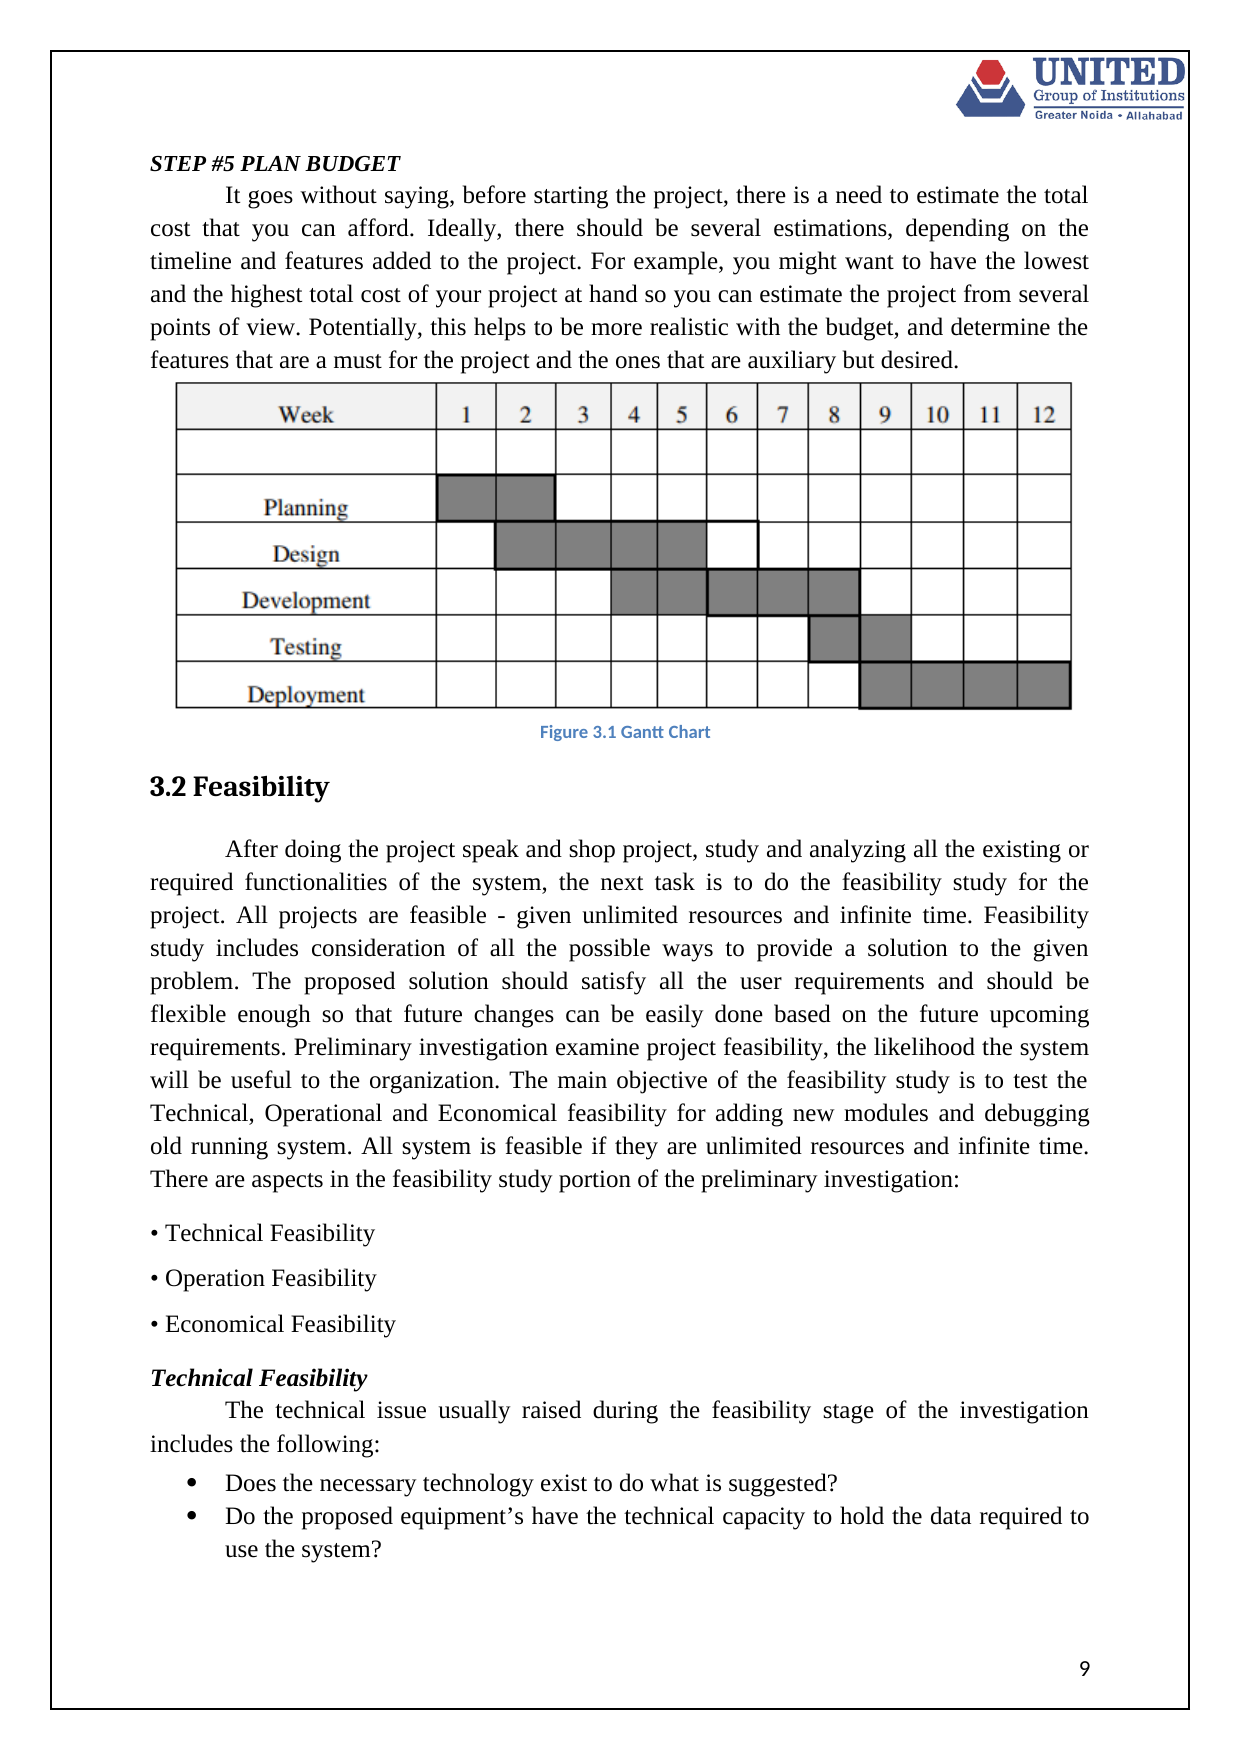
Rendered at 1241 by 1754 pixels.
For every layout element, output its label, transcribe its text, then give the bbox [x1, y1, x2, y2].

text It goes without saying, before starting the project, there is a need to estimate the total cost that you can afford. Ideally, there should be several estimations, depending on the timeline and features added to the project. For example, you might want to have the lowest and the highest total cost of your project at hand so you can estimate the project from several points of view. Potentially, this helps to be more realistic with the budget, and determine the features that are a must for the project and the ones that are auxiliary but desired. [150, 180, 1090, 374]
list Does the necessary technology exist to do what is suggested? [187, 1468, 1090, 1497]
text After doing the project speak and shop project, study and analyzing all the existing or required functionalities of the system, the next task is to do the feasibility study for the project. All projects are feasible - given unlimited resources and infinite time. Feasibility study includes consideration of all the possible ways to provide a solution to the given problem. The proposed solution should satisfy all the user requirements and should be flexible enough so that future changes can be easily done based on the future upcoming requirements. Preliminary investigation examine project feasibility, the likelihood the system will be useful to the organization. The main objective of the feasibility study is to test the Technical, Operational and Economical feasibility for adding new modules and debugging old running system. All system is feasible if they are unlimited resources and infinite time. There are aspects in the feasibility study portion of the preliminary investigation: [150, 834, 1090, 1193]
list Do the proposed equipment’s have the technical capacity to hold the data required to use the system? [187, 1501, 1090, 1563]
text The technical issue usually raised during the feasibility stage of the investigation includes the following: [150, 1396, 1090, 1457]
text • Operation Feasibility [150, 1263, 1090, 1292]
text • Technical Feasibility [150, 1218, 1090, 1246]
subtitle STEP #5 PLAN BUDGET [150, 150, 1090, 176]
text • Economical Feasibility [150, 1309, 1090, 1337]
picture [952, 53, 1186, 124]
subtitle Technical Feasibility [150, 1363, 1090, 1391]
picture [155, 382, 1096, 711]
